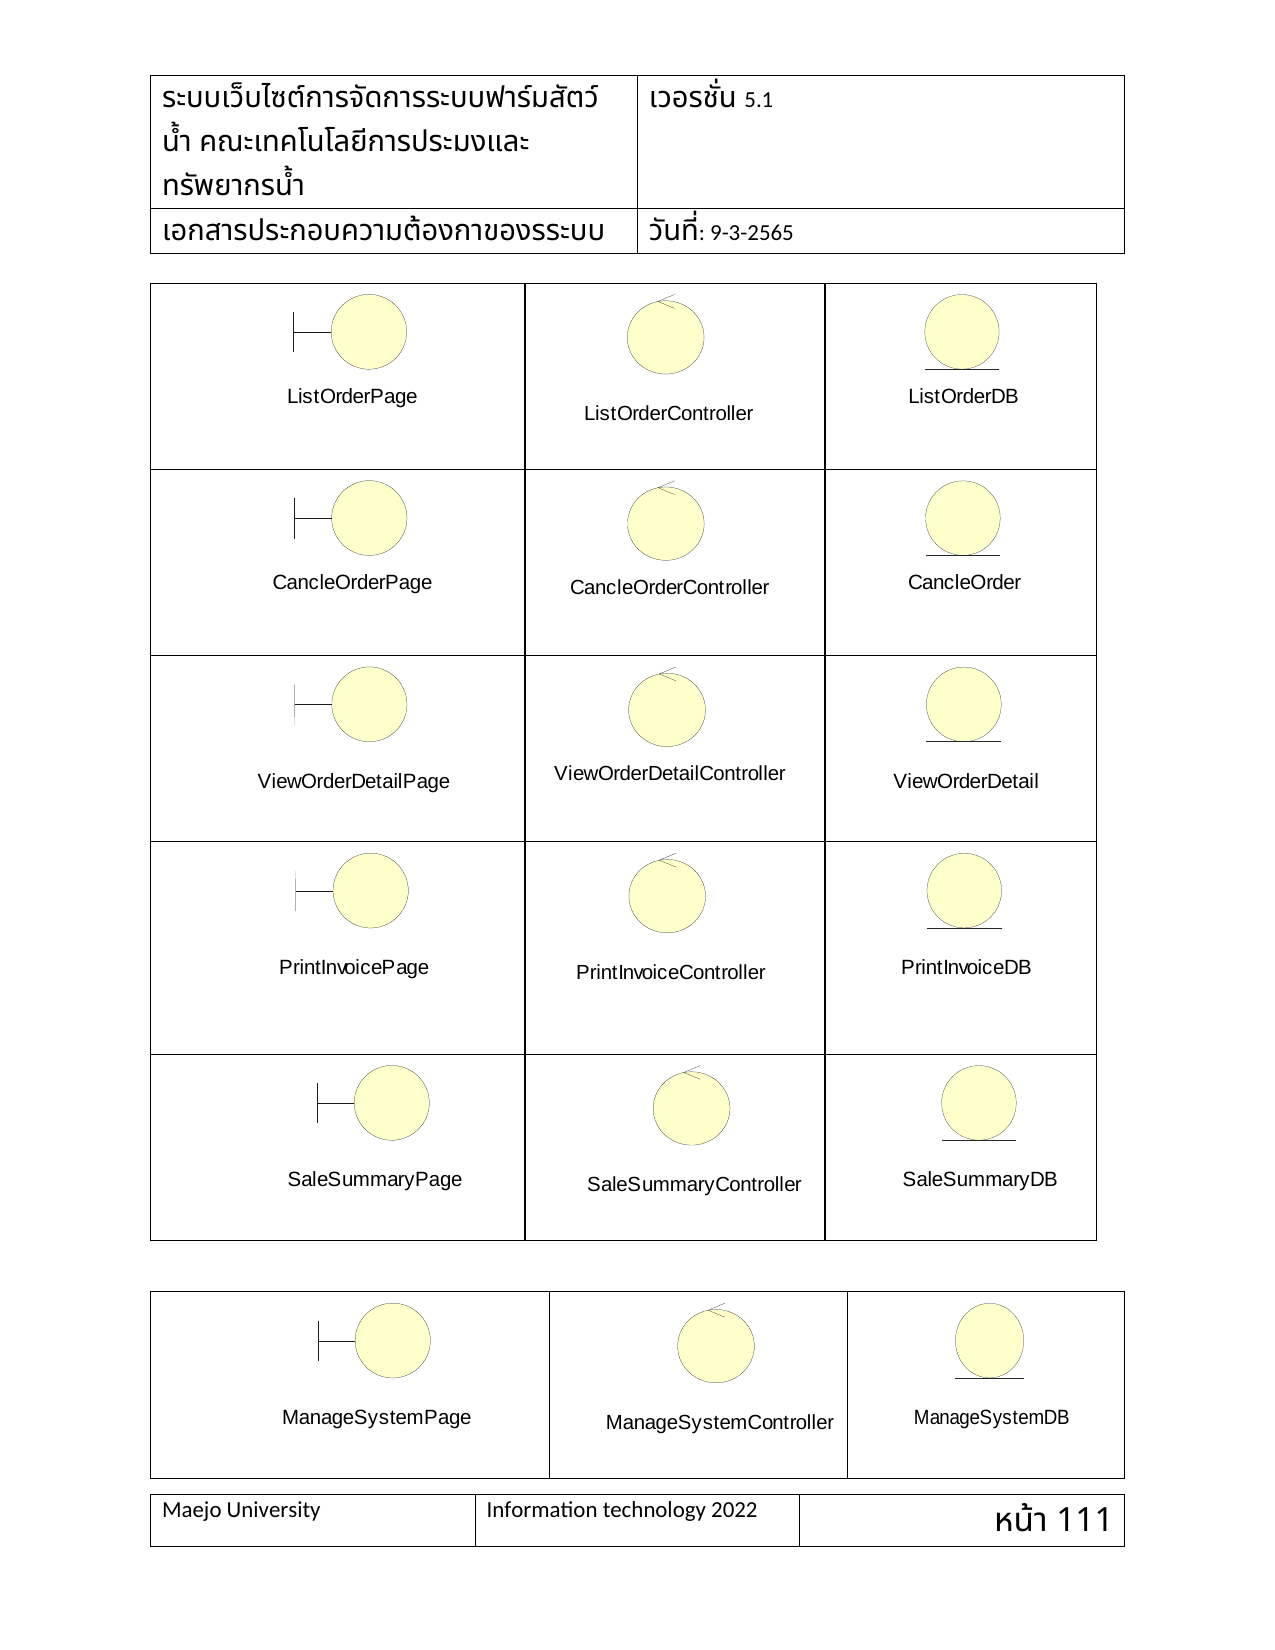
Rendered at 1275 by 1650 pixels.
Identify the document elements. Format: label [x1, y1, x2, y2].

table_header [848, 1292, 1124, 1477]
table_cell [151, 470, 524, 655]
table_cell [826, 656, 1096, 841]
table_cell [526, 842, 824, 1053]
table_cell [826, 1055, 1096, 1240]
table_cell [826, 284, 1096, 469]
table_cell [151, 284, 524, 469]
table_header [151, 1292, 549, 1477]
table_cell [826, 842, 1096, 1053]
table_cell [526, 284, 824, 469]
table_cell [526, 656, 824, 841]
table_cell [526, 470, 824, 655]
table_cell [526, 1055, 824, 1240]
table_cell [151, 842, 524, 1053]
table_cell [826, 470, 1096, 655]
table_header [550, 1292, 847, 1477]
table_cell [151, 1055, 524, 1240]
table_cell [151, 656, 524, 841]
